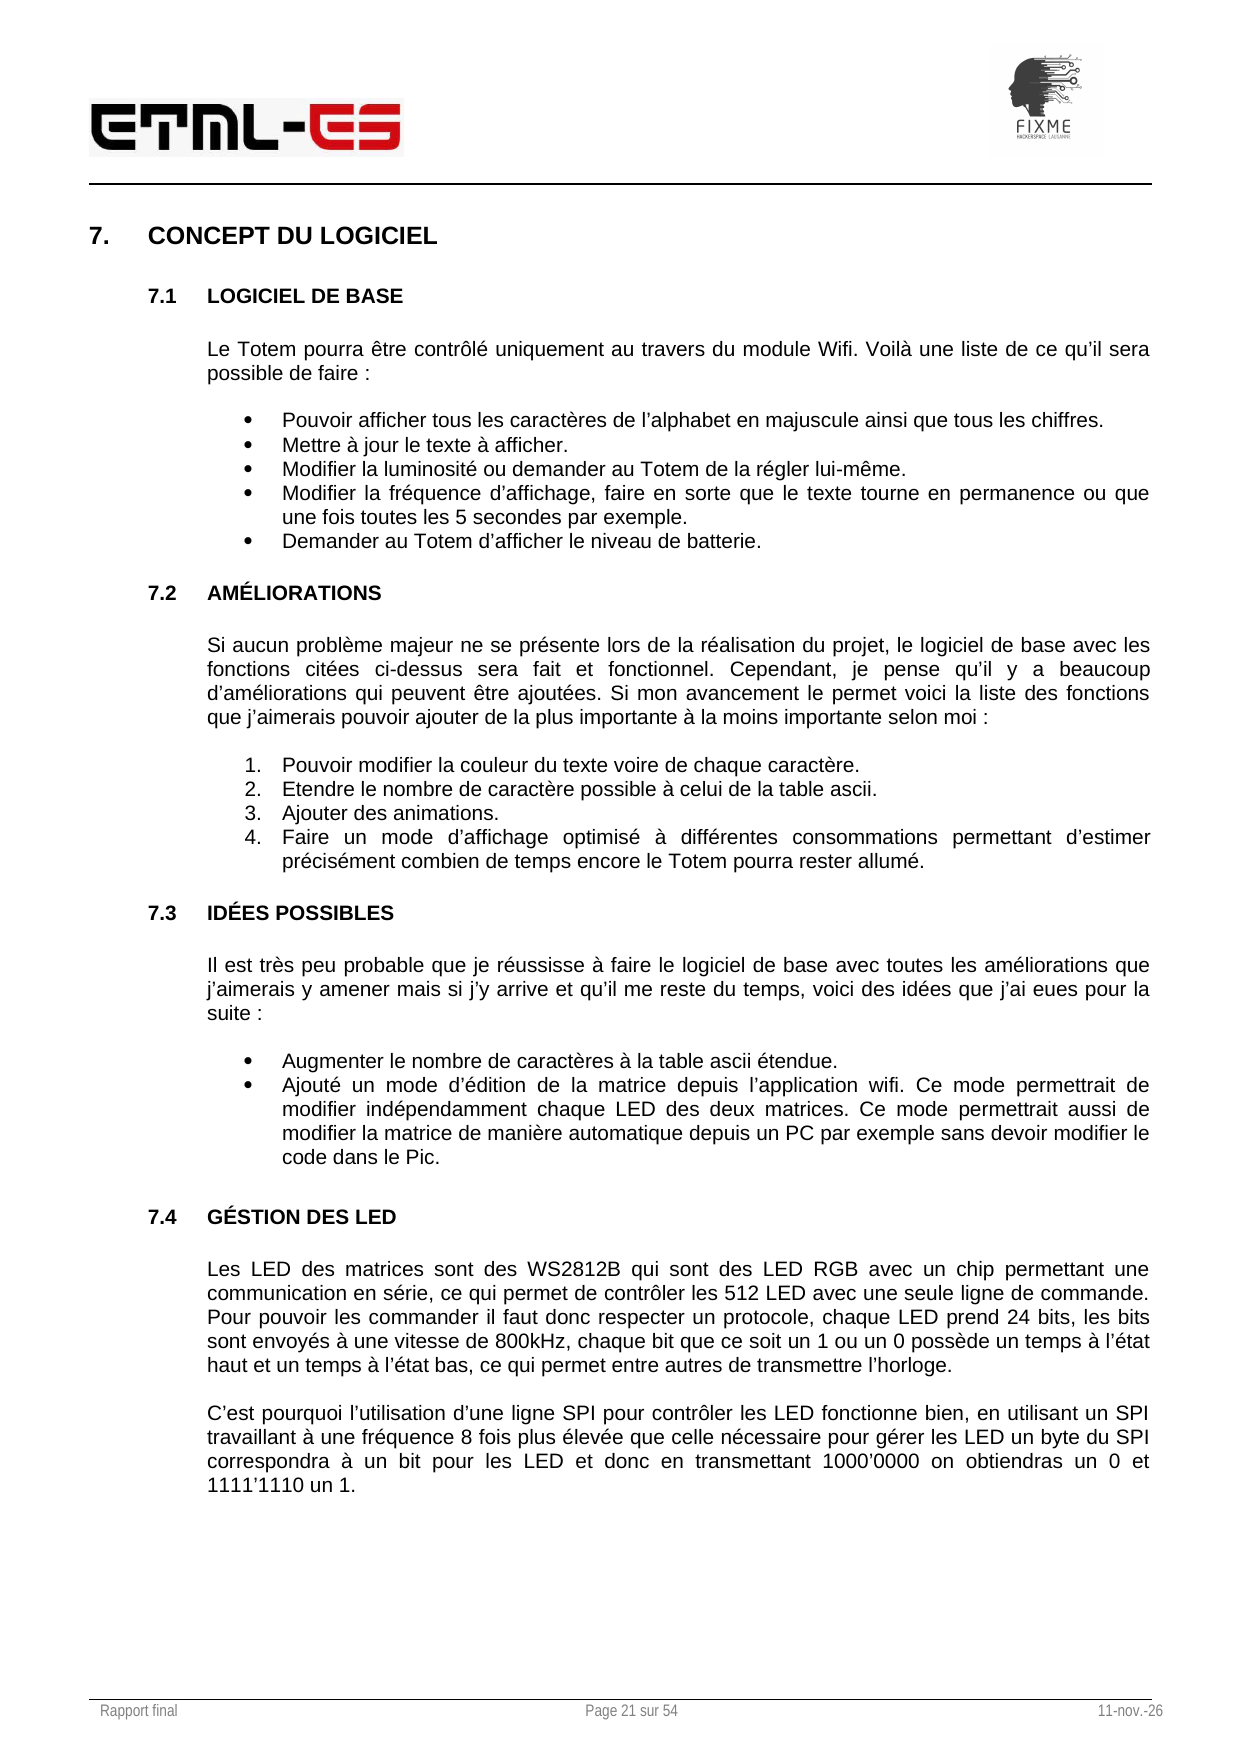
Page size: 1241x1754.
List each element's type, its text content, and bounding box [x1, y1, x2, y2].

list Augmenter le nombre de caractères à la table ascii étendue. [244, 1048, 1152, 1072]
picture [88, 98, 405, 157]
subtitle Améliorations [148, 581, 1152, 605]
list Ajouté un mode d’édition de la matrice depuis l’application wifi. Ce mode permettrait de modifier indépendamment chaque LED des deux matrices. Ce mode permettrait aussi de modifier la matrice de manière automatique depuis un PC par exemple sans devoir modifier le code dans le Pic. [244, 1072, 1152, 1168]
text Le Totem pourra être contrôlé uniquement au travers du module Wifi. Voilà une liste de ce qu’il sera possible de faire : [207, 336, 1152, 384]
list Faire un mode d’affichage optimisé à différentes consommations permettant d’estimer précisément combien de temps encore le Totem pourra rester allumé. [244, 824, 1152, 872]
subtitle géstion des LEd [148, 1205, 1152, 1229]
list Demander au Totem d’afficher le niveau de batterie. [244, 528, 1152, 553]
text Si aucun problème majeur ne se présente lors de la réalisation du projet, le logiciel de base avec les fonctions citées ci-dessus sera fait et fonctionnel. Cependant, je pense qu’il y a beaucoup d’améliorations qui peuvent être ajoutées. Si mon avancement le permet voici la liste des fonctions que j’aimerais pouvoir ajouter de la plus importante à la moins importante selon moi : [207, 633, 1152, 729]
text Les LED des matrices sont des WS2812B qui sont des LED RGB avec un chip permettant une communication en série, ce qui permet de contrôler les 512 LED avec une seule ligne de commande. Pour pouvoir les commander il faut donc respecter un protocole, chaque LED prend 24 bits, les bits sont envoyés à une vitesse de 800kHz, chaque bit que ce soit un 1 ou un 0 possède un temps à l’état haut et un temps à l’état bas, ce qui permet entre autres de transmettre l’horloge. [207, 1257, 1152, 1377]
text C’est pourquoi l’utilisation d’une ligne SPI pour contrôler les LED fonctionne bien, en utilisant un SPI travaillant à une fréquence 8 fois plus élevée que celle nécessaire pour gérer les LED un byte du SPI correspondra à un bit pour les LED et donc en transmettant 1000’0000 on obtiendras un 0 et 1111’1110 un 1. [207, 1401, 1152, 1497]
text Il est très peu probable que je réussisse à faire le logiciel de base avec toutes les améliorations que j’aimerais y amener mais si j’y arrive et qu’il me reste du temps, voici des idées que j’ai eues pour la suite : [207, 953, 1152, 1024]
list Modifier la luminosité ou demander au Totem de la régler lui-même. [244, 456, 1152, 481]
picture [988, 44, 1104, 157]
subtitle Concept du logiciel [89, 221, 1152, 250]
list Pouvoir modifier la couleur du texte voire de chaque caractère. [244, 753, 1152, 777]
subtitle logiciel de base [148, 284, 1152, 308]
list Etendre le nombre de caractère possible à celui de la table ascii. [244, 777, 1152, 801]
list Mettre à jour le texte à afficher. [244, 432, 1152, 456]
list Modifier la fréquence d’affichage, faire en sorte que le texte tourne en permanence ou que une fois toutes les 5 secondes par exemple. [244, 481, 1152, 528]
subtitle Idées Possibles [148, 901, 1152, 924]
list Pouvoir afficher tous les caractères de l’alphabet en majuscule ainsi que tous les chiffres. [244, 408, 1152, 432]
list Ajouter des animations. [244, 801, 1152, 824]
